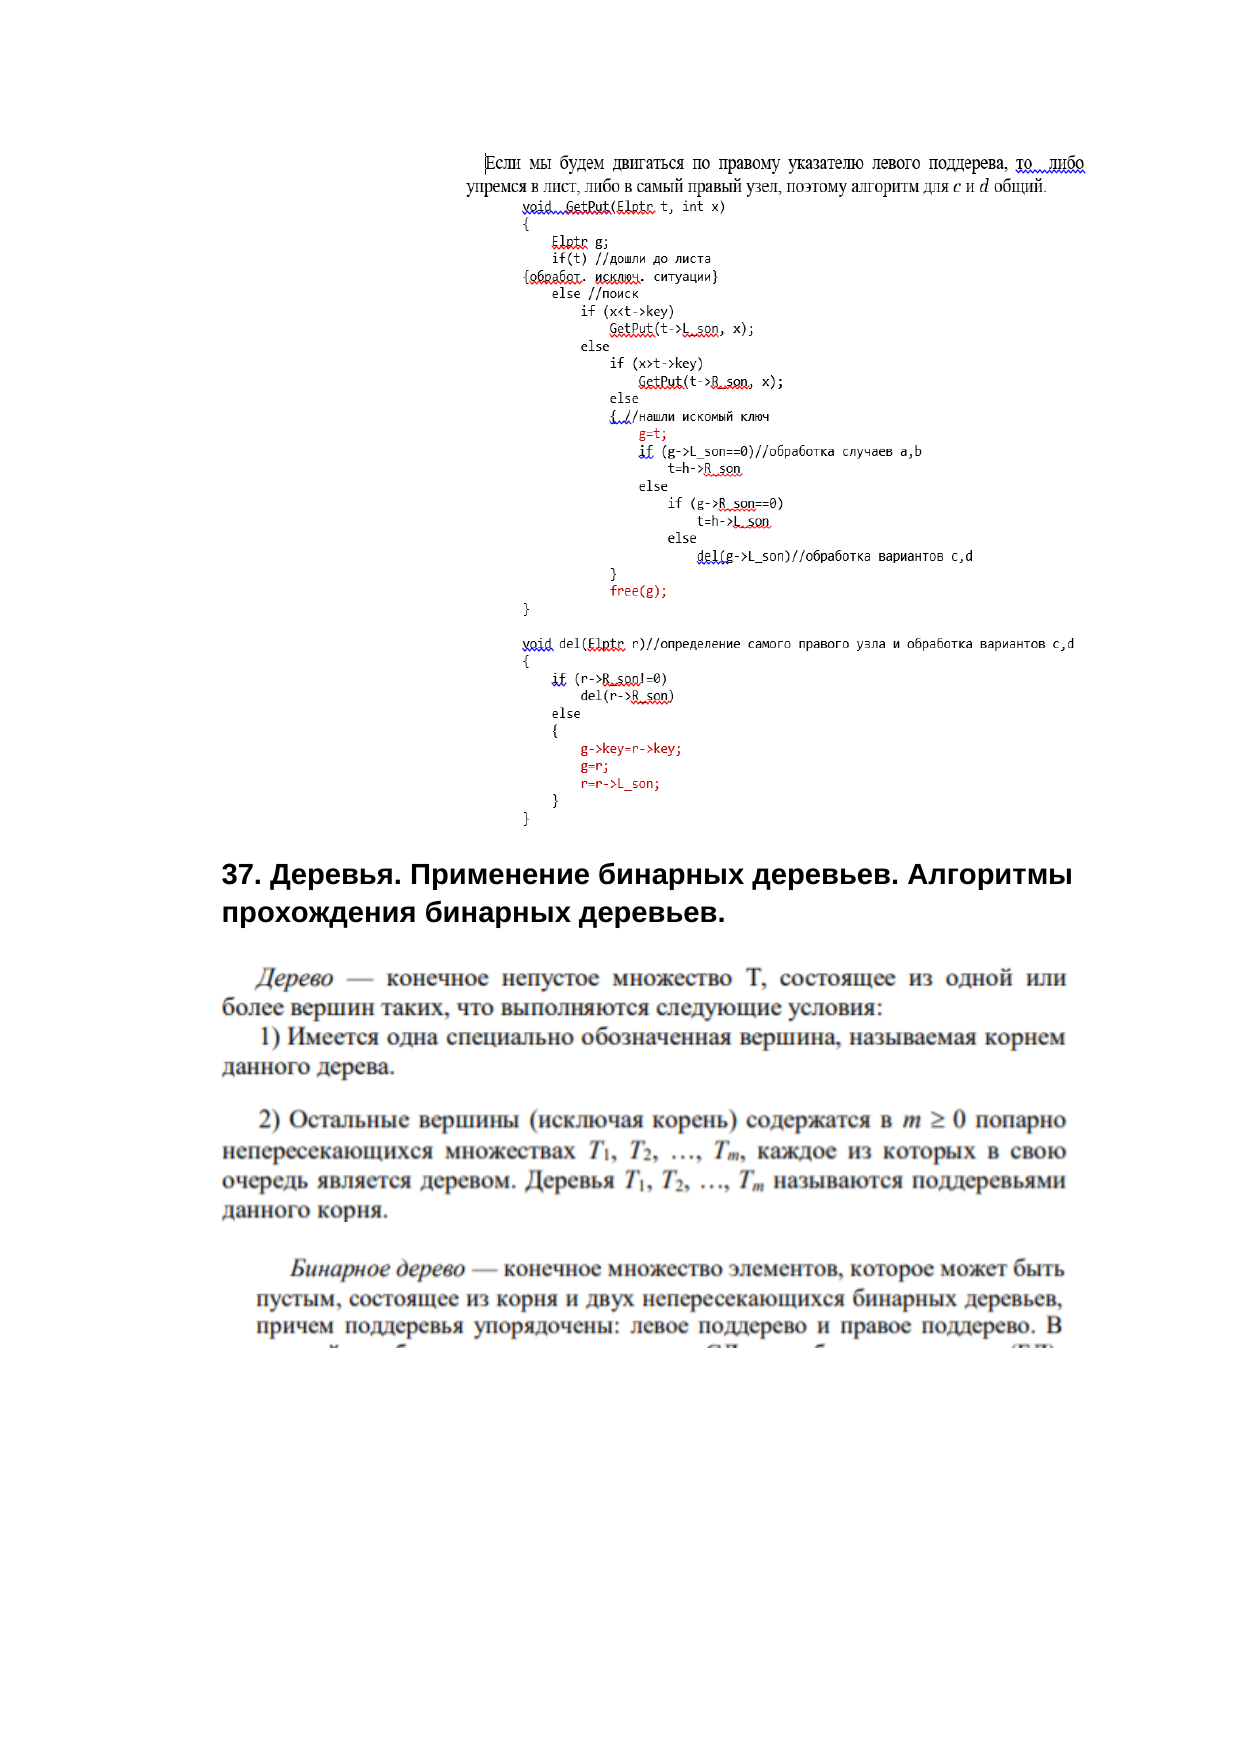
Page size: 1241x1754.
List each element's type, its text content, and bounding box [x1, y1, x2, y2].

subtitle 37. Деревья. Применение бинарных деревьев. Алгоритмы прохождения бинарных деревьев. [221, 857, 1090, 929]
picture [221, 1255, 1090, 1348]
picture [221, 1093, 1090, 1222]
picture [221, 958, 1090, 1090]
picture [454, 150, 1091, 828]
